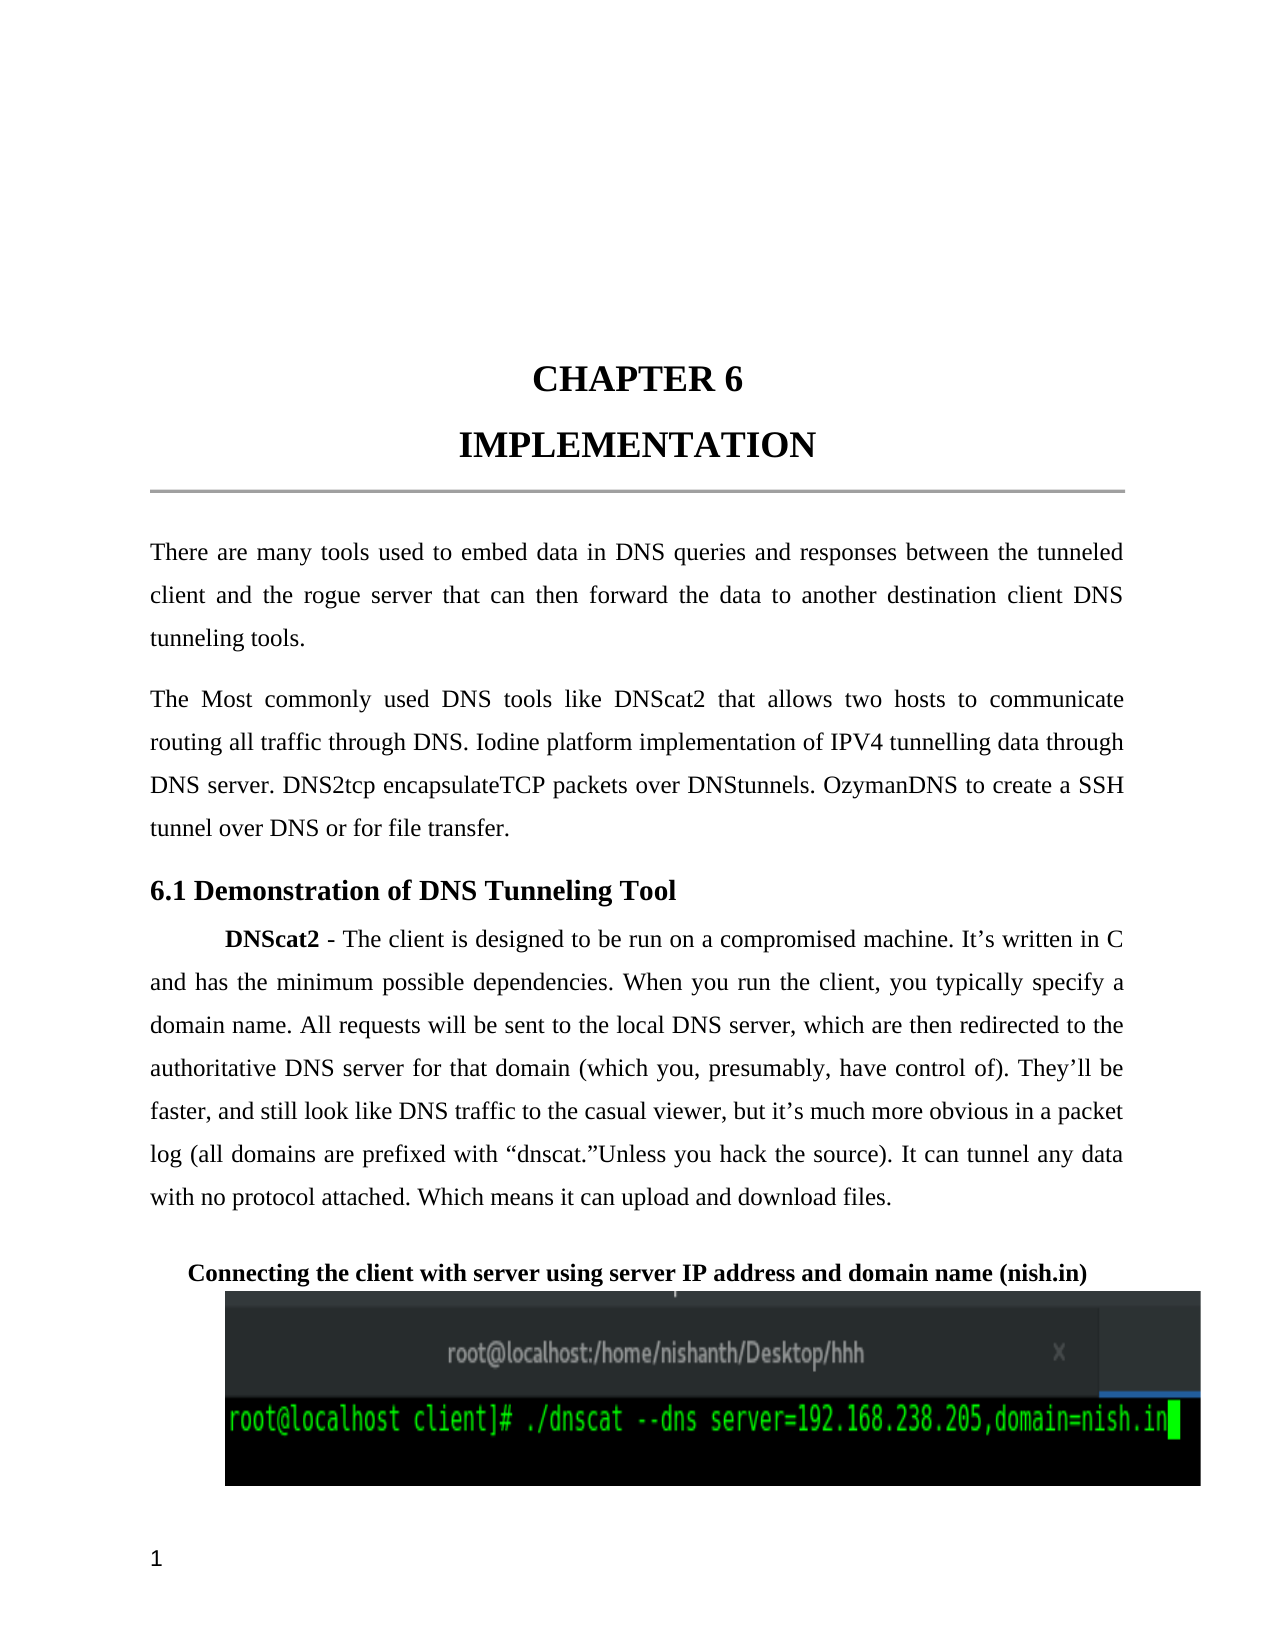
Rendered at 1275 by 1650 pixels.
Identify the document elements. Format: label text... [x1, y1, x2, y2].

text 6.1 Demonstration of DNS Tunneling Tool [150, 873, 1125, 907]
picture [225, 1291, 1201, 1486]
text Connecting the client with server using server IP address and domain name (nish.in) [150, 1258, 1125, 1287]
text DNScat2 - The client is designed to be run on a compromised machine. It’s written in C and has the minimum possible dependencies. When you run the client, you typically specify a domain name. All requests will be sent to the local DNS server, which are then redirected to the authoritative DNS server for that domain (which you, presumably, have control of). They’ll be faster, and still look like DNS traffic to the casual viewer, but it’s much more obvious in a packet log (all domains are prefixed with “dnscat.”Unless you hack the source). It can tunnel any data with no protocol attached. Which means it can upload and download files. [150, 924, 1125, 1211]
text The Most commonly used DNS tools like DNScat2 that allows two hosts to communicate routing all traffic through DNS. Iodine platform implementation of IPV4 tunnelling data through DNS server. DNS2tcp encapsulateTCP packets over DNStunnels. OzymanDNS to create a SSH tunnel over DNS or for file transfer. [150, 684, 1125, 842]
text There are many tools used to embed data in DNS queries and responses between the tunneled client and the rogue server that can then forward the data to another destination client DNS tunneling tools. [150, 537, 1125, 652]
text IMPLEMENTATION [150, 423, 1125, 466]
text CHAPTER 6 [150, 356, 1125, 399]
